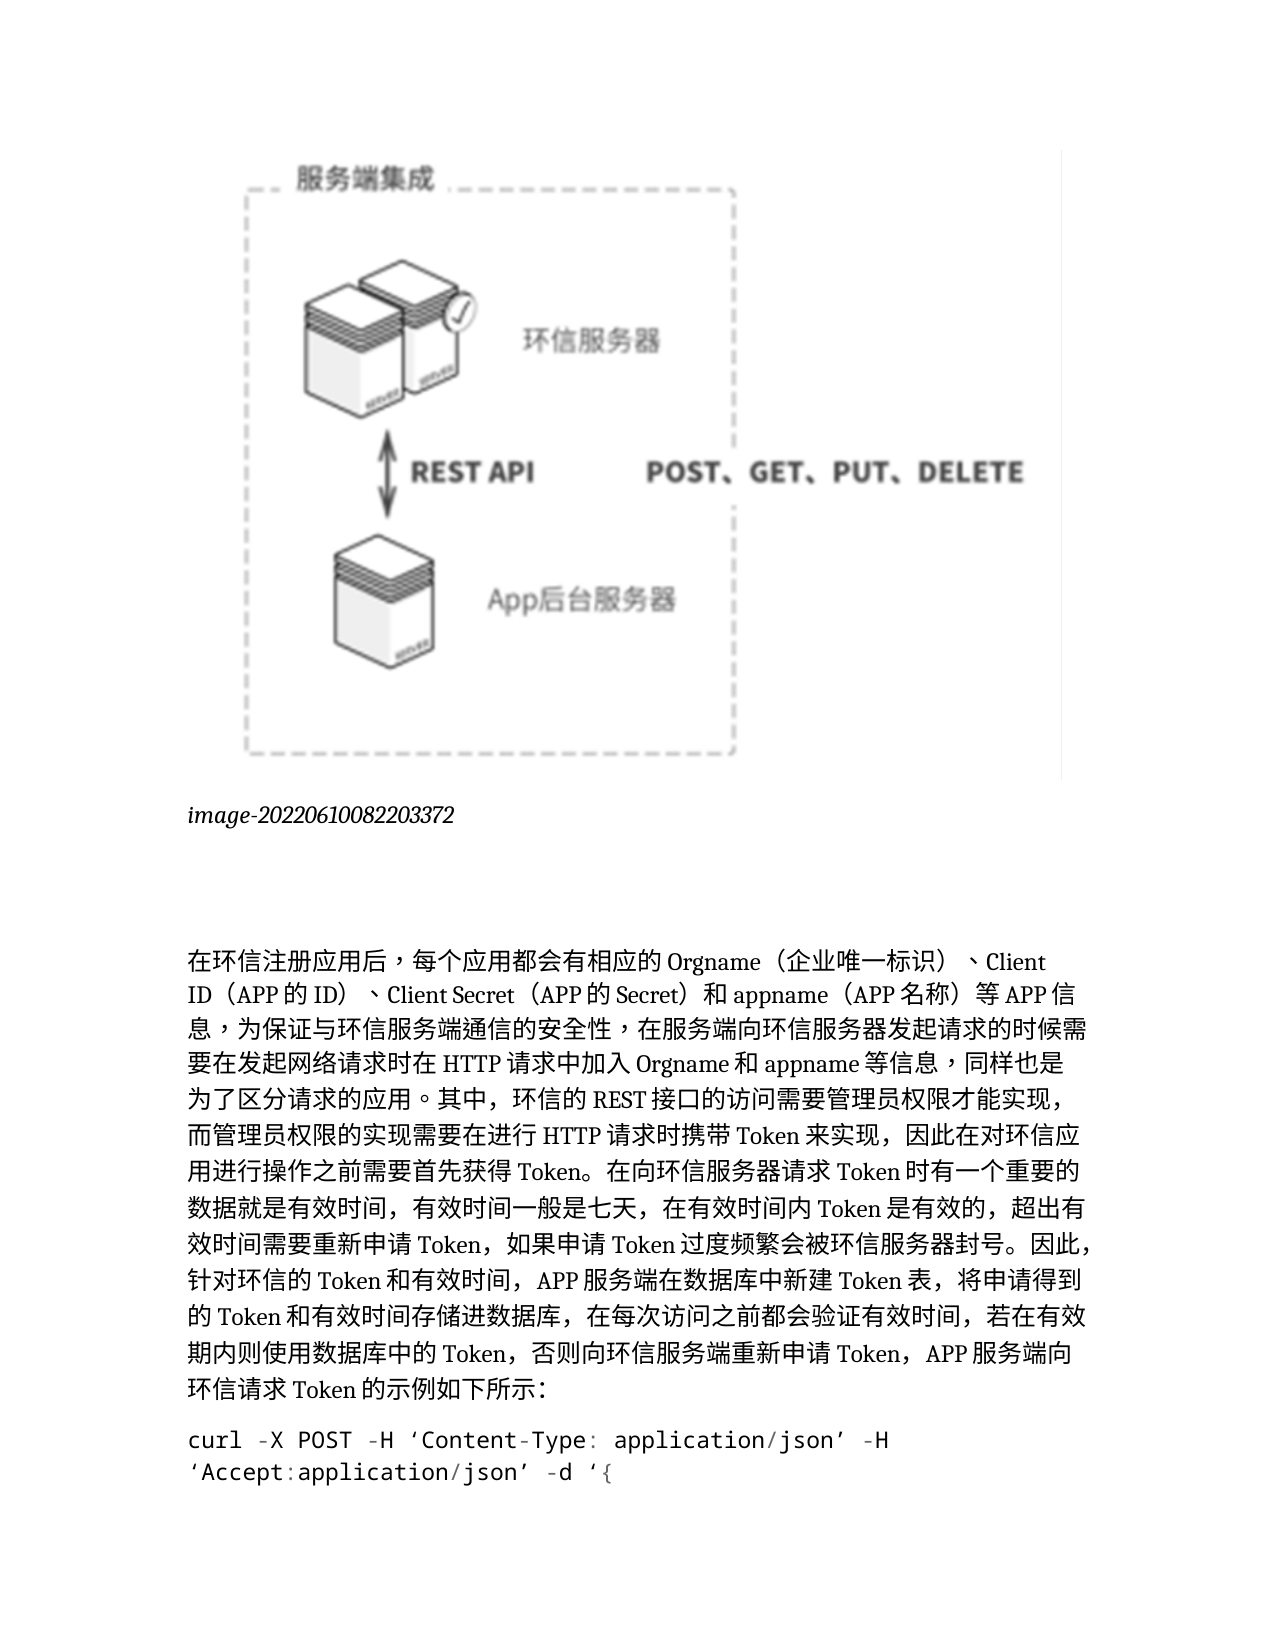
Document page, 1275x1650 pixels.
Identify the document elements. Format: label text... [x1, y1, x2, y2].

text 在环信注册应用后，每个应用都会有相应的Orgname（企业唯一标识）、Client ID（APP的ID）、Client Secret（APP的Secret）和appname（APP名称）等APP信息，为保证与环信服务端通信的安全性，在服务端向环信服务器发起请求的时候需要在发起网络请求时在HTTP请求中加入Orgname和appname等信息，同样也是为了区分请求的应用。其中，环信的REST接口的访问需要管理员权限才能实现，而管理员权限的实现需要在进行HTTP请求时携带Token来实现，因此在对环信应用进行操作之前需要首先获得Token。在向环信服务器请求Token时有一个重要的数据就是有效时间，有效时间一般是七天，在有效时间内Token是有效的，超出有效时间需要重新申请Token，如果申请Token过度频繁会被环信服务器封号。因此，针对环信的Token和有效时间，APP服务端在数据库中新建Token表，将申请得到的Token和有效时间存储进数据库，在每次访问之前都会验证有效时间，若在有效期内则使用数据库中的Token，否则向环信服务端重新申请Token，APP服务端向环信请求Token的示例如下所示： [187, 943, 1087, 1406]
text image-20220610082203372 [187, 801, 1087, 829]
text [187, 1424, 1087, 1487]
picture [187, 150, 1063, 780]
